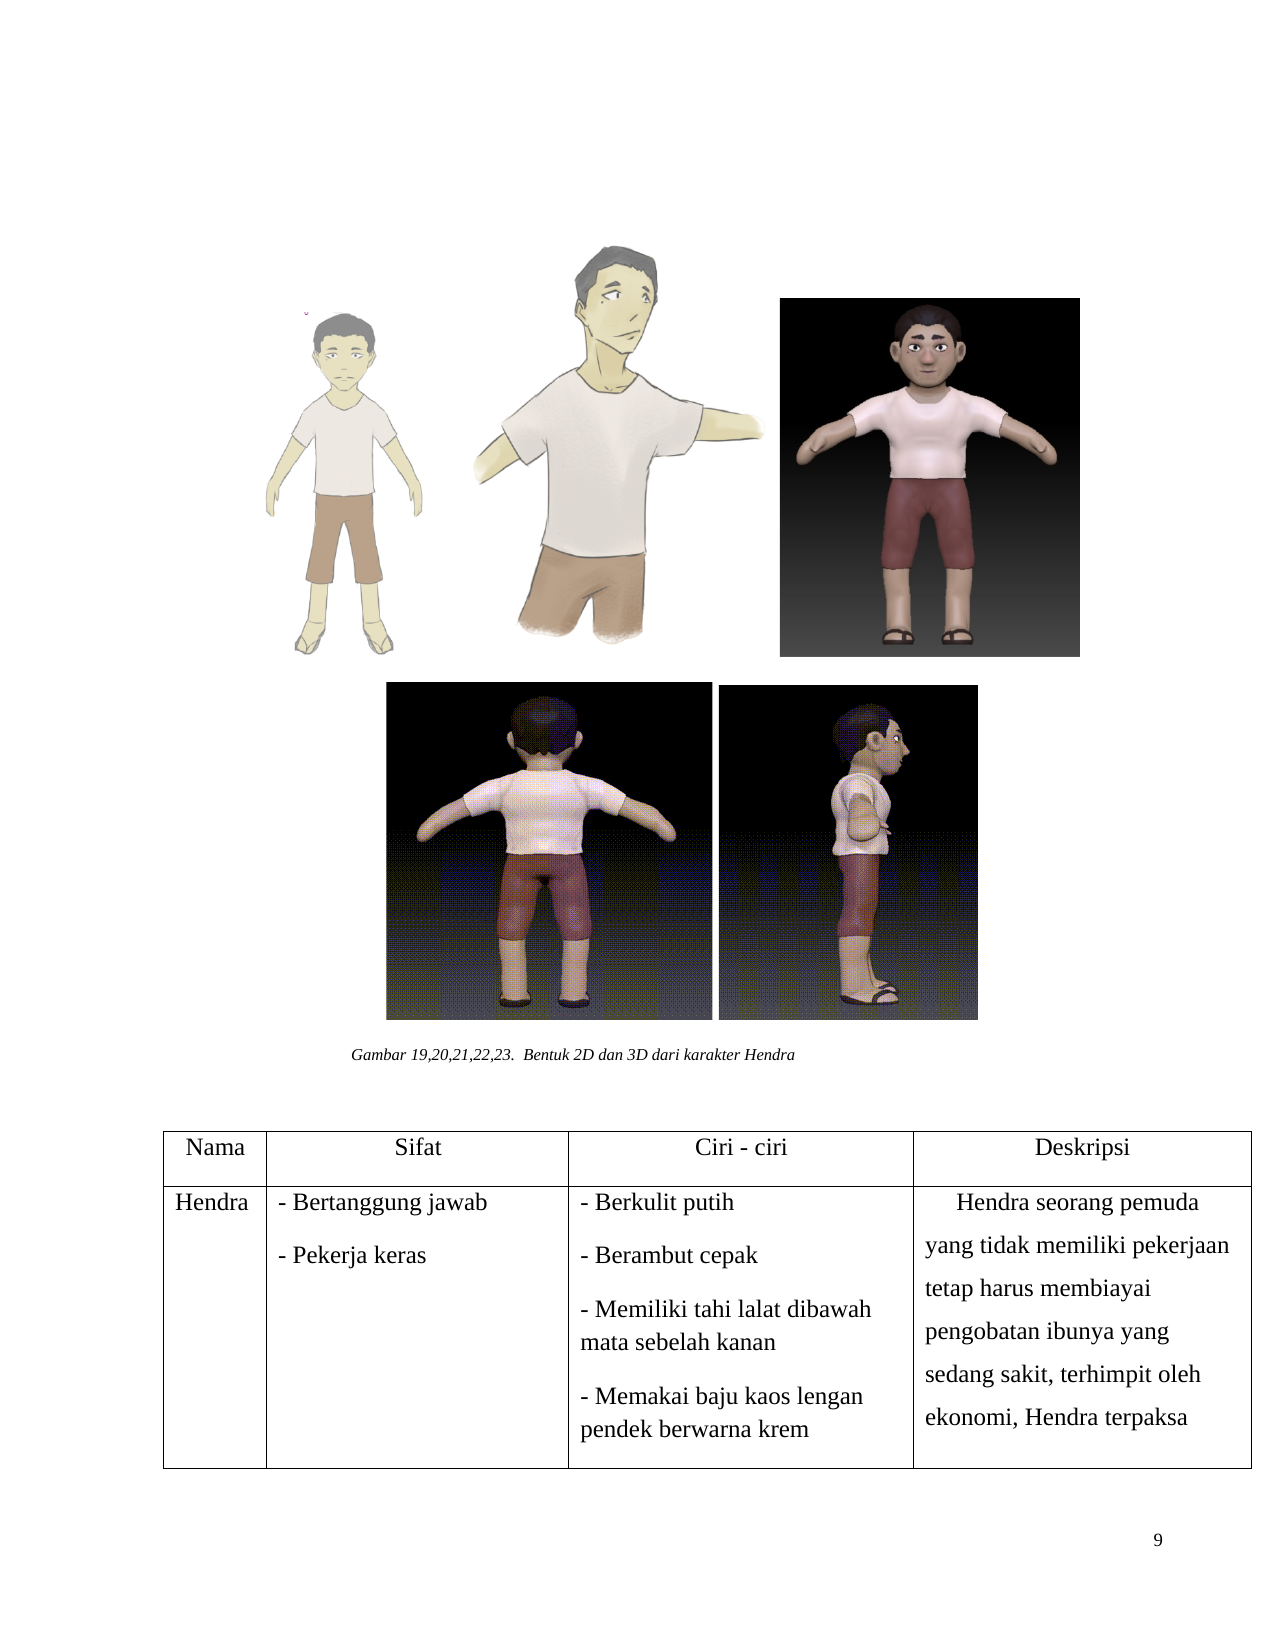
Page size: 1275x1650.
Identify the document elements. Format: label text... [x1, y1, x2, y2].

text Gambar 19,20,21,22,23. Bentuk 2D dan 3D dari karakter Hendra [351, 1045, 1172, 1064]
table_header Sifat [267, 1132, 568, 1186]
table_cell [914, 1187, 1251, 1468]
picture [236, 236, 774, 657]
table_header Nama [164, 1132, 266, 1186]
picture [779, 298, 1080, 657]
table_cell Hendra [164, 1187, 266, 1468]
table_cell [267, 1187, 568, 1468]
picture [718, 683, 978, 1020]
picture [386, 682, 713, 1020]
table_header Ciri - ciri [569, 1132, 913, 1186]
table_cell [569, 1187, 913, 1468]
table_header Deskripsi [914, 1132, 1251, 1186]
